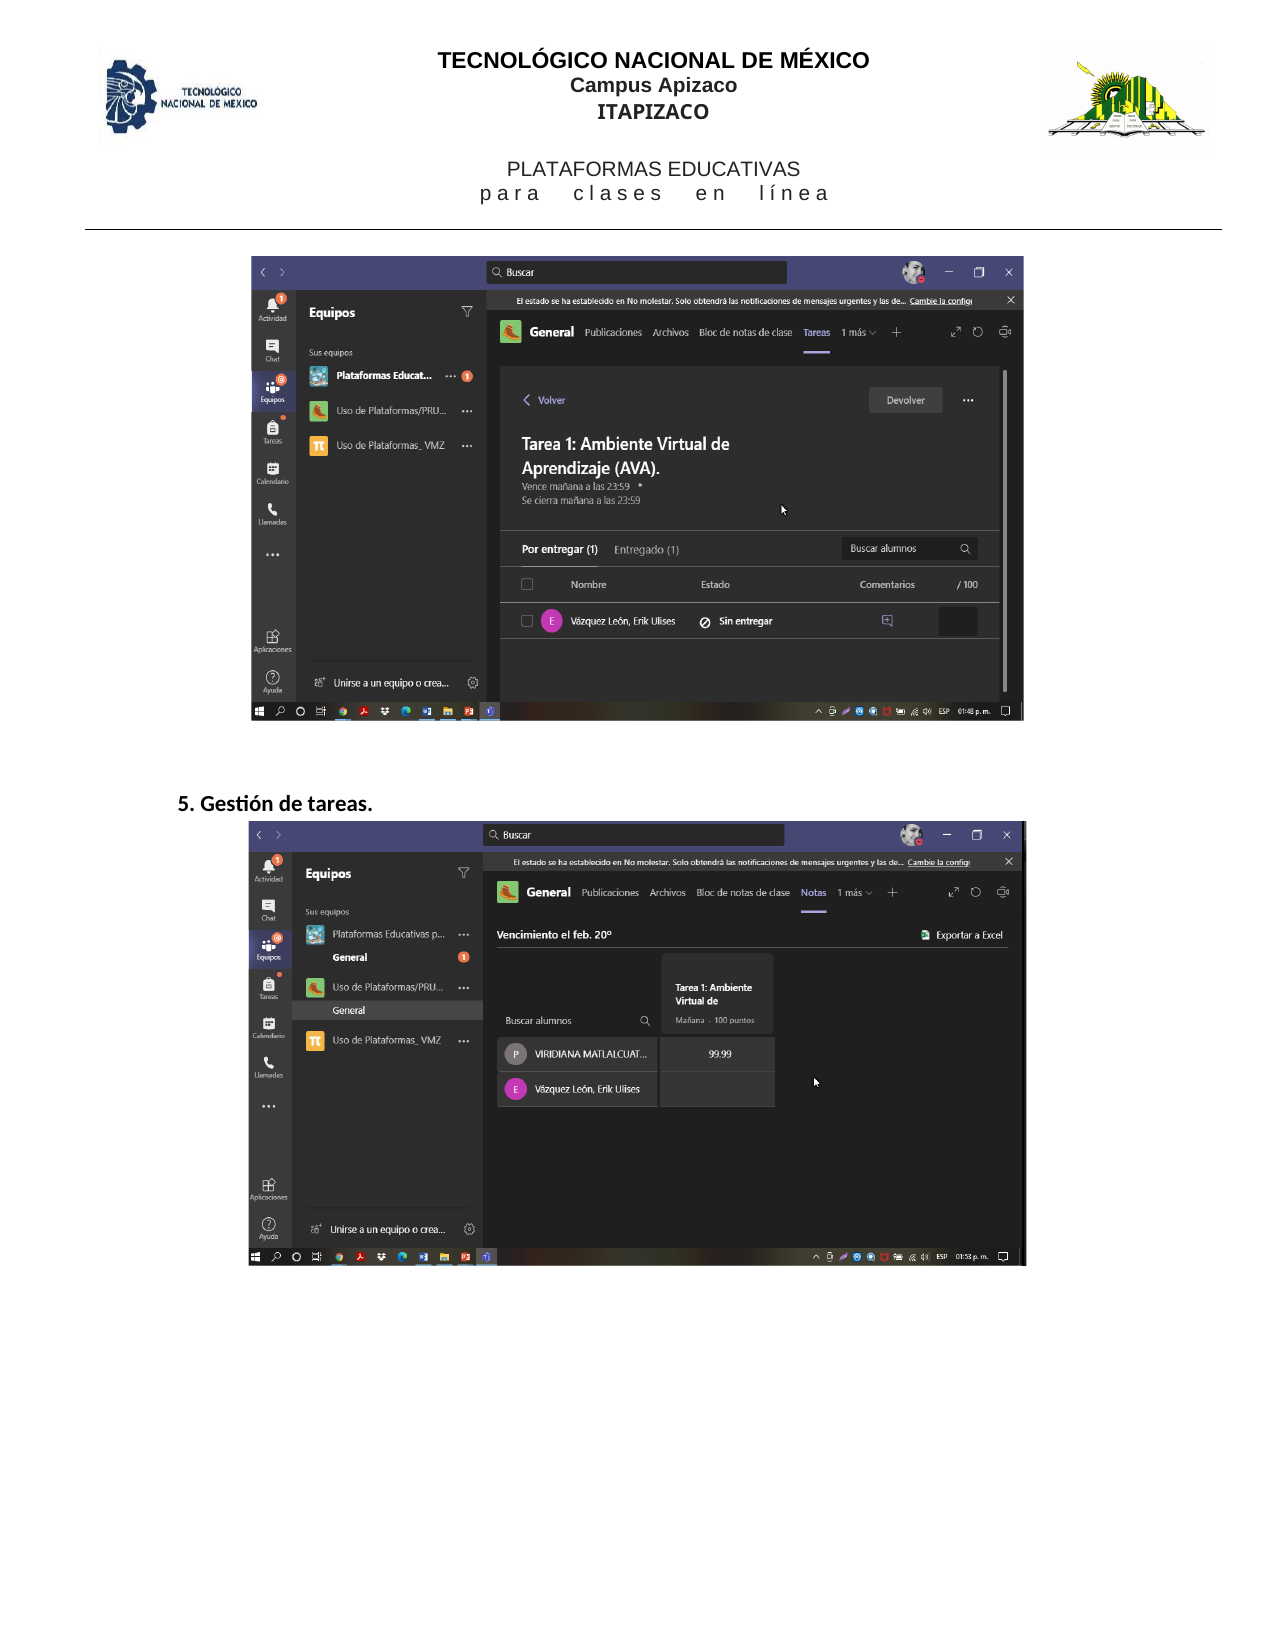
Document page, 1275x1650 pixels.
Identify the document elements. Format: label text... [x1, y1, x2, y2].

text 5. Gestión de tareas. [177, 789, 1098, 817]
picture [251, 256, 1024, 721]
picture [98, 46, 264, 149]
picture [248, 821, 1027, 1266]
picture [1042, 46, 1210, 156]
